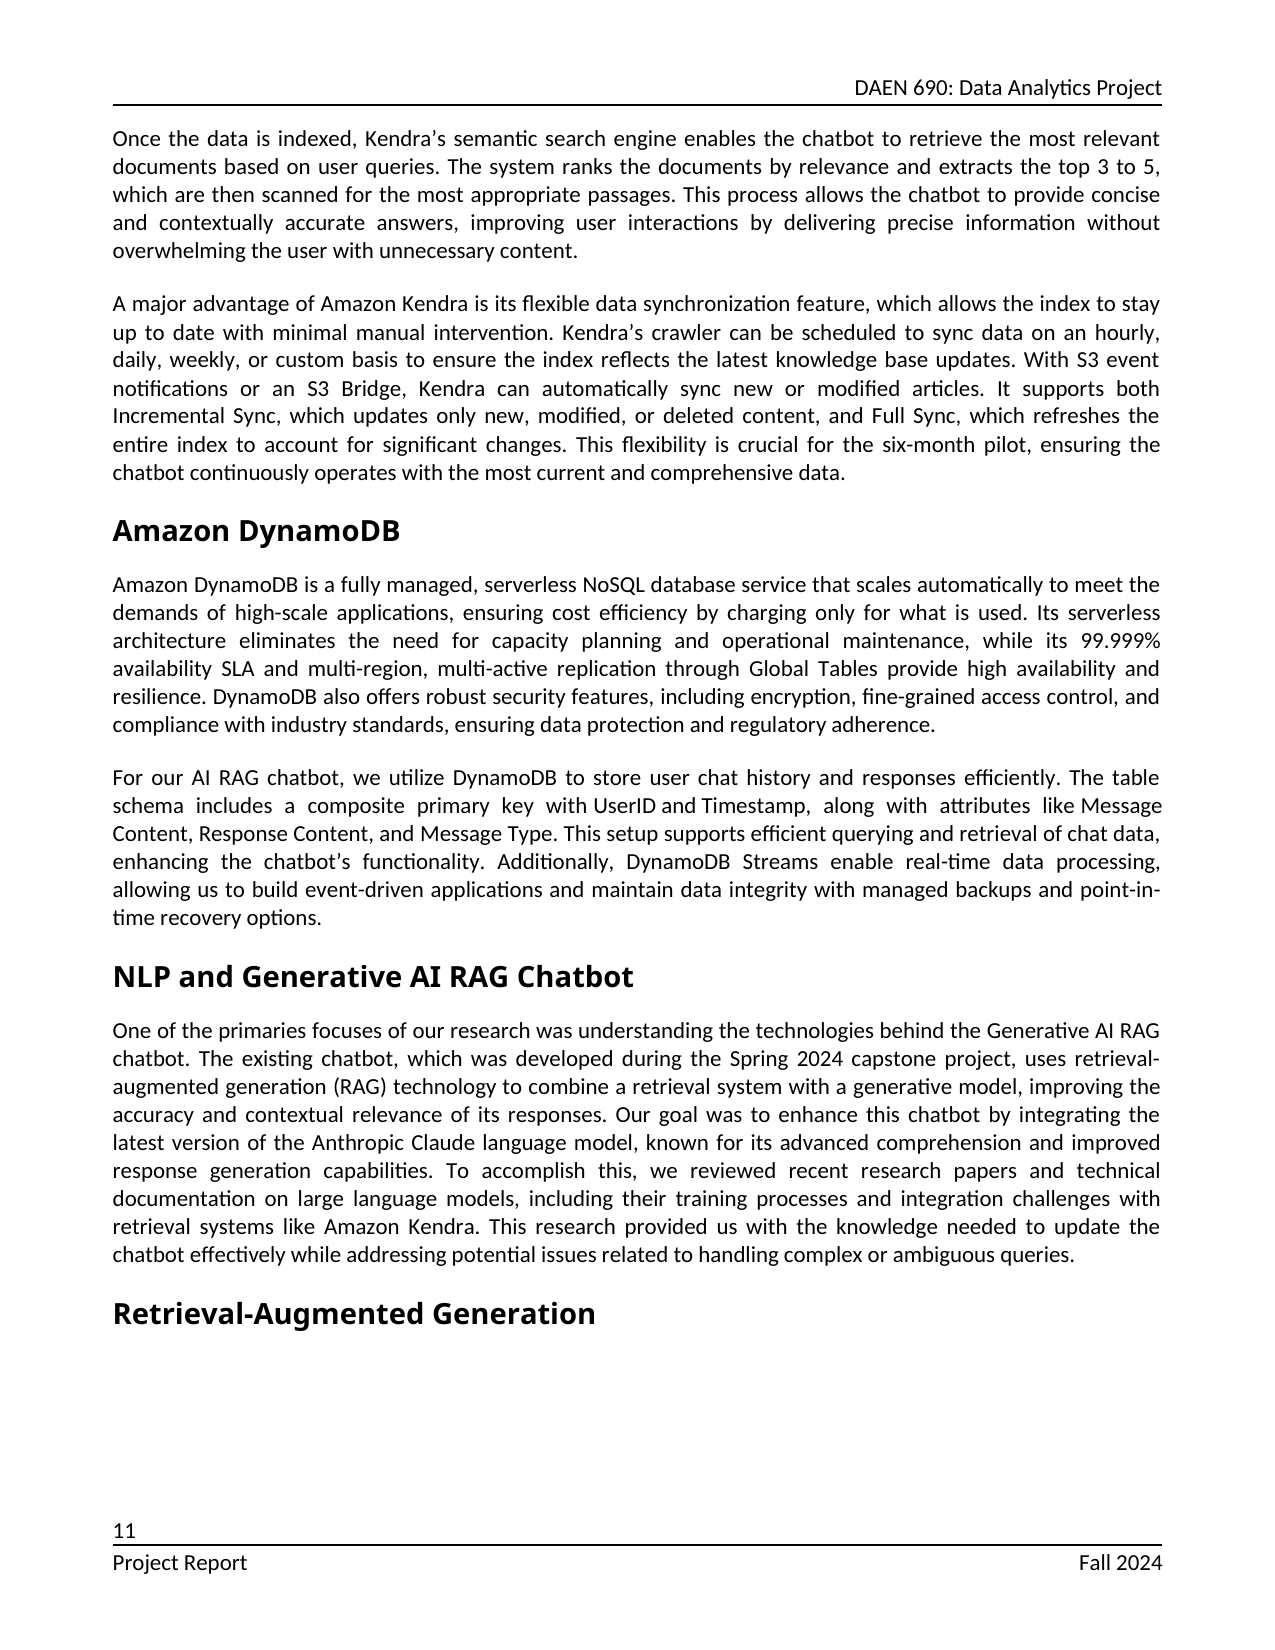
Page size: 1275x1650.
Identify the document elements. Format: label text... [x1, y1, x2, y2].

text Amazon DynamoDB is a fully managed, serverless NoSQL database service that scales automatically to meet the demands of high-scale applications, ensuring cost efficiency by charging only for what is used. Its serverless architecture eliminates the need for capacity planning and operational maintenance, while its 99.999% availability SLA and multi-region, multi-active replication through Global Tables provide high availability and resilience. DynamoDB also offers robust security features, including encryption, fine-grained access control, and compliance with industry standards, ensuring data protection and regulatory adherence. [112, 570, 1162, 738]
subtitle NLP and Generative AI RAG Chatbot [112, 956, 1162, 996]
text Once the data is indexed, Kendra’s semantic search engine enables the chatbot to retrieve the most relevant documents based on user queries. The system ranks the documents by relevance and extracts the top 3 to 5, which are then scanned for the most appropriate passages. This process allows the chatbot to provide concise and contextually accurate answers, improving user interactions by delivering precise information without overwhelming the user with unnecessary content. [112, 124, 1162, 264]
text One of the primaries focuses of our research was understanding the technologies behind the Generative AI RAG chatbot. The existing chatbot, which was developed during the Spring 2024 capstone project, uses retrieval-augmented generation (RAG) technology to combine a retrieval system with a generative model, improving the accuracy and contextual relevance of its responses. Our goal was to enhance this chatbot by integrating the latest version of the Anthropic Claude language model, known for its advanced comprehension and improved response generation capabilities. To accomplish this, we reviewed recent research papers and technical documentation on large language models, including their training processes and integration challenges with retrieval systems like Amazon Kendra. This research provided us with the knowledge needed to update the chatbot effectively while addressing potential issues related to handling complex or ambiguous queries. [112, 1016, 1162, 1268]
text For our AI RAG chatbot, we utilize DynamoDB to store user chat history and responses efficiently. The table schema includes a composite primary key with UserID and Timestamp, along with attributes like Message Content, Response Content, and Message Type. This setup supports efficient querying and retrieval of chat data, enhancing the chatbot’s functionality. Additionally, DynamoDB Streams enable real-time data processing, allowing us to build event-driven applications and maintain data integrity with managed backups and point-in-time recovery options. [112, 763, 1162, 931]
subtitle Retrieval-Augmented Generation [112, 1293, 1162, 1333]
subtitle Amazon DynamoDB [112, 511, 1162, 550]
text A major advantage of Amazon Kendra is its flexible data synchronization feature, which allows the index to stay up to date with minimal manual intervention. Kendra’s crawler can be scheduled to sync data on an hourly, daily, weekly, or custom basis to ensure the index reflects the latest knowledge base updates. With S3 event notifications or an S3 Bridge, Kendra can automatically sync new or modified articles. It supports both Incremental Sync, which updates only new, modified, or deleted content, and Full Sync, which refreshes the entire index to account for significant changes. This flexibility is crucial for the six-month pilot, ensuring the chatbot continuously operates with the most current and comprehensive data. [112, 289, 1162, 486]
